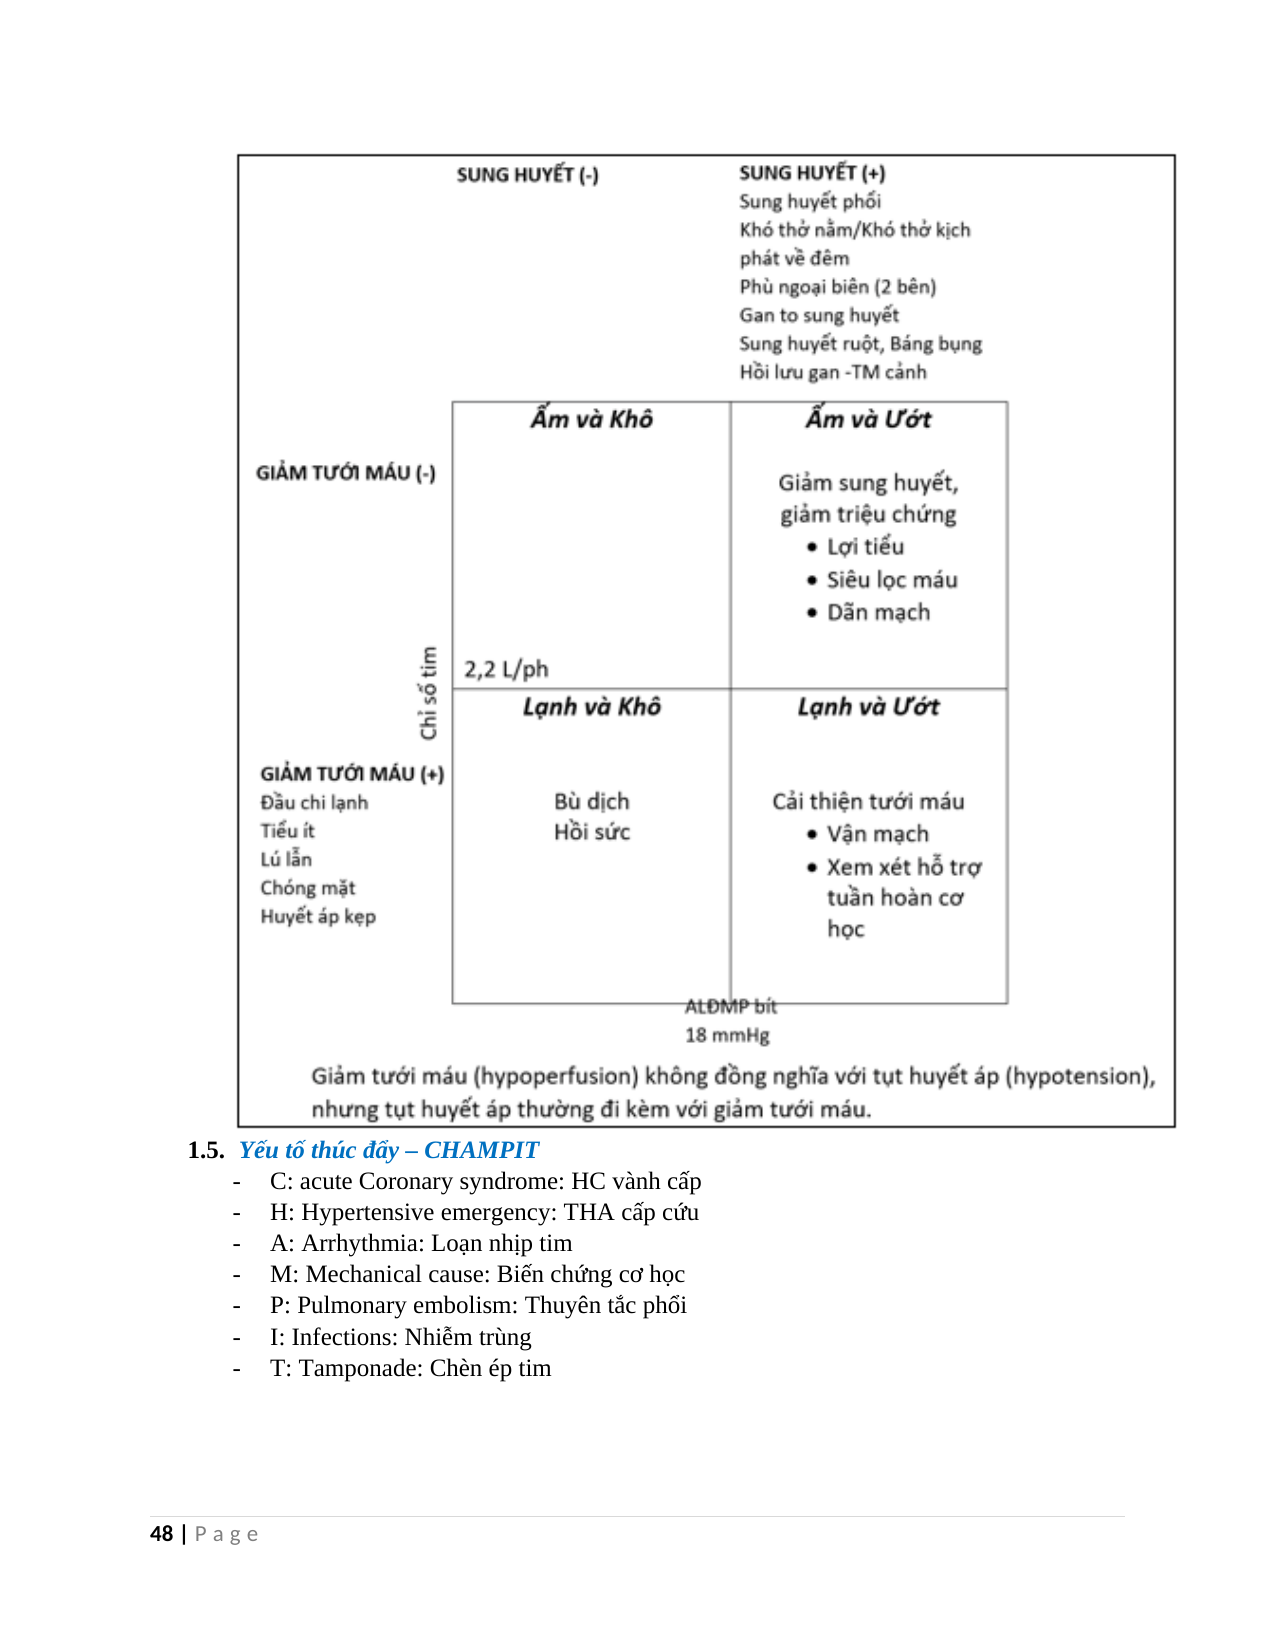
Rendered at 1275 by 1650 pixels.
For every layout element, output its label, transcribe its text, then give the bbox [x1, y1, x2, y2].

list P: Pulmonary embolism: Thuyên tắc phổi [232, 1291, 1125, 1319]
list T: Tamponade: Chèn ép tim [232, 1353, 1125, 1381]
list C: acute Coronary syndrome: HC vành cấp [232, 1166, 1125, 1195]
list Yếu tố thúc đẩy – CHAMPIT [187, 1135, 1125, 1164]
list M: Mechanical cause: Biến chứng cơ học [232, 1259, 1125, 1288]
list H: Hypertensive emergency: THA cấp cứu [232, 1197, 1125, 1226]
list I: Infections: Nhiễm trùng [232, 1322, 1125, 1350]
picture [232, 150, 1182, 1134]
list A: Arrhythmia: Loạn nhịp tim [232, 1228, 1125, 1257]
